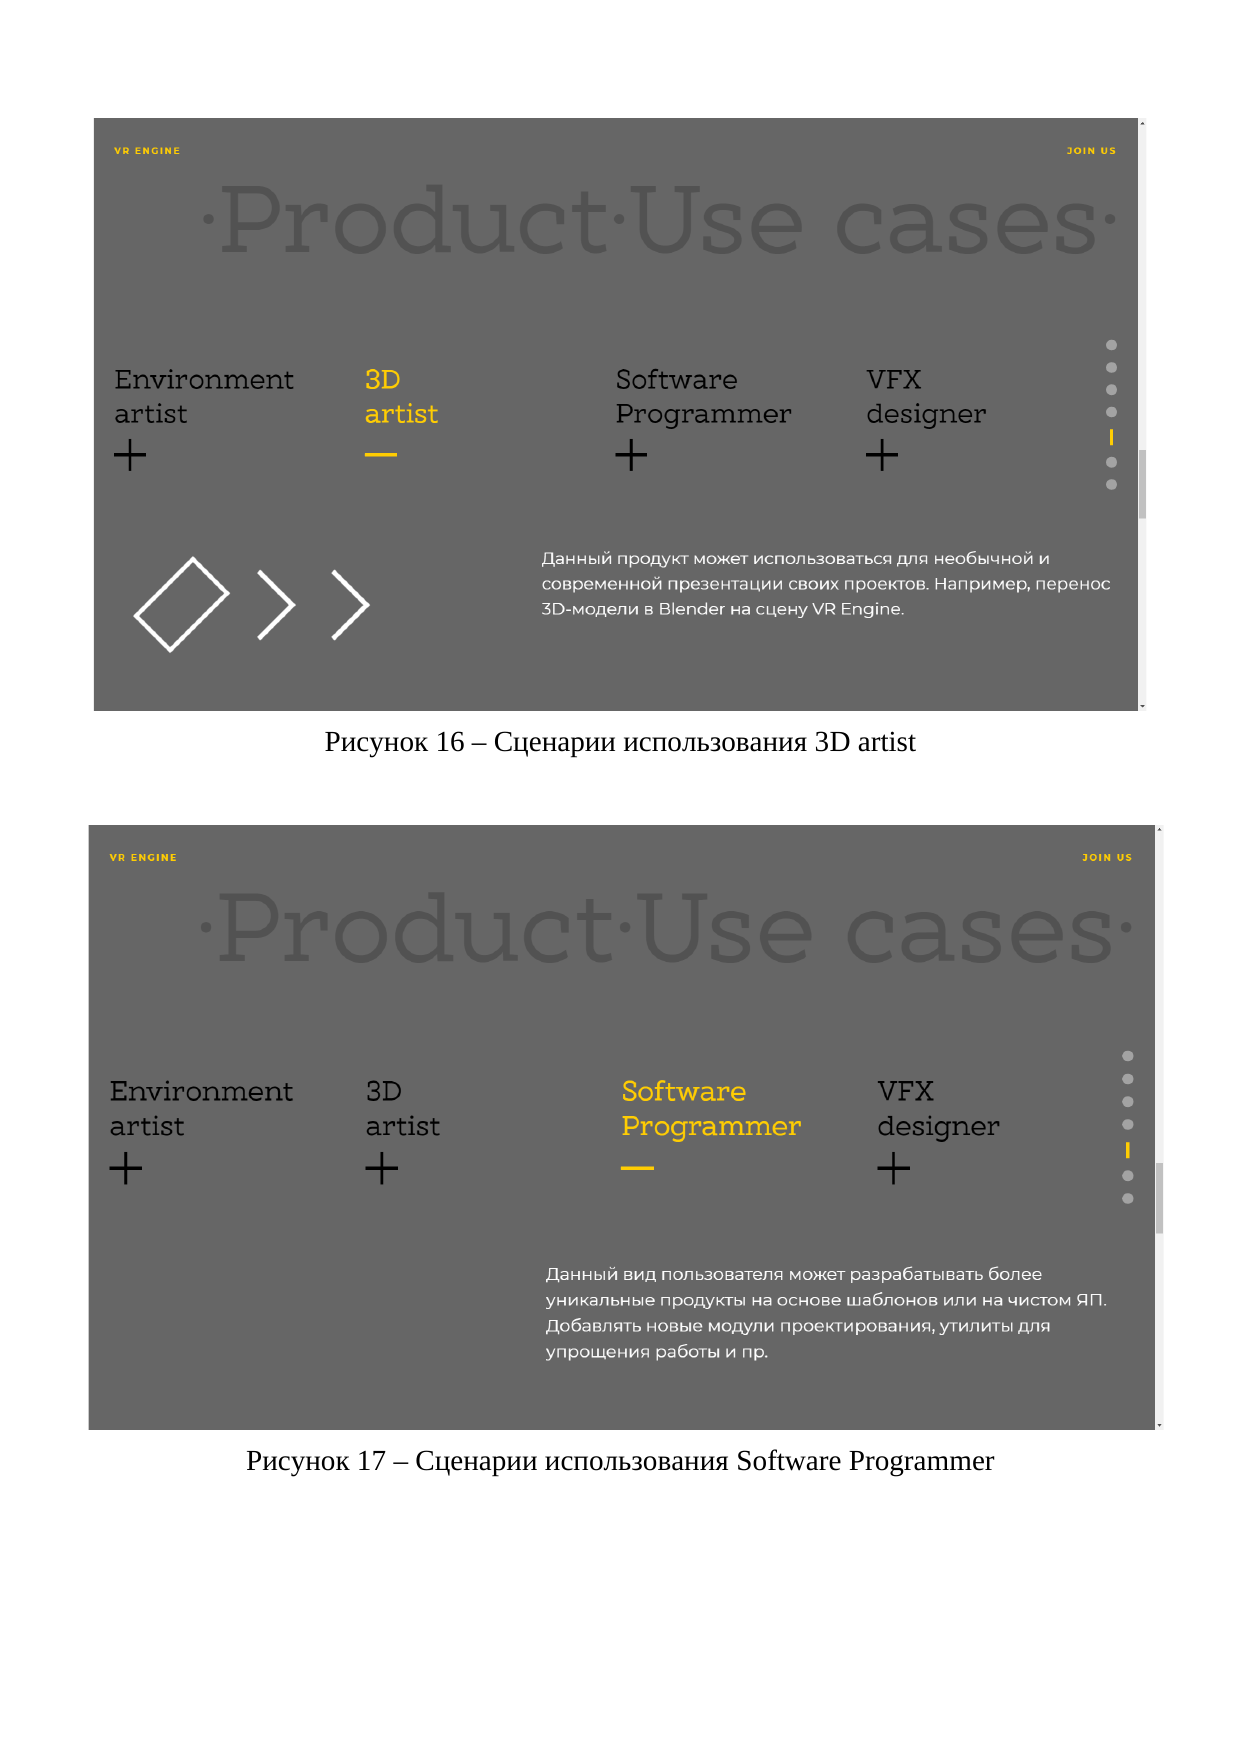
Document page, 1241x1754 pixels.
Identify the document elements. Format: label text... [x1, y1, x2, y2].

text Рисунок 16 – Сценарии использования 3D artist [88, 724, 1152, 758]
picture [93, 118, 1147, 711]
text Рисунок 17 – Сценарии использования Software Programmer [88, 1443, 1152, 1477]
picture [88, 825, 1164, 1430]
